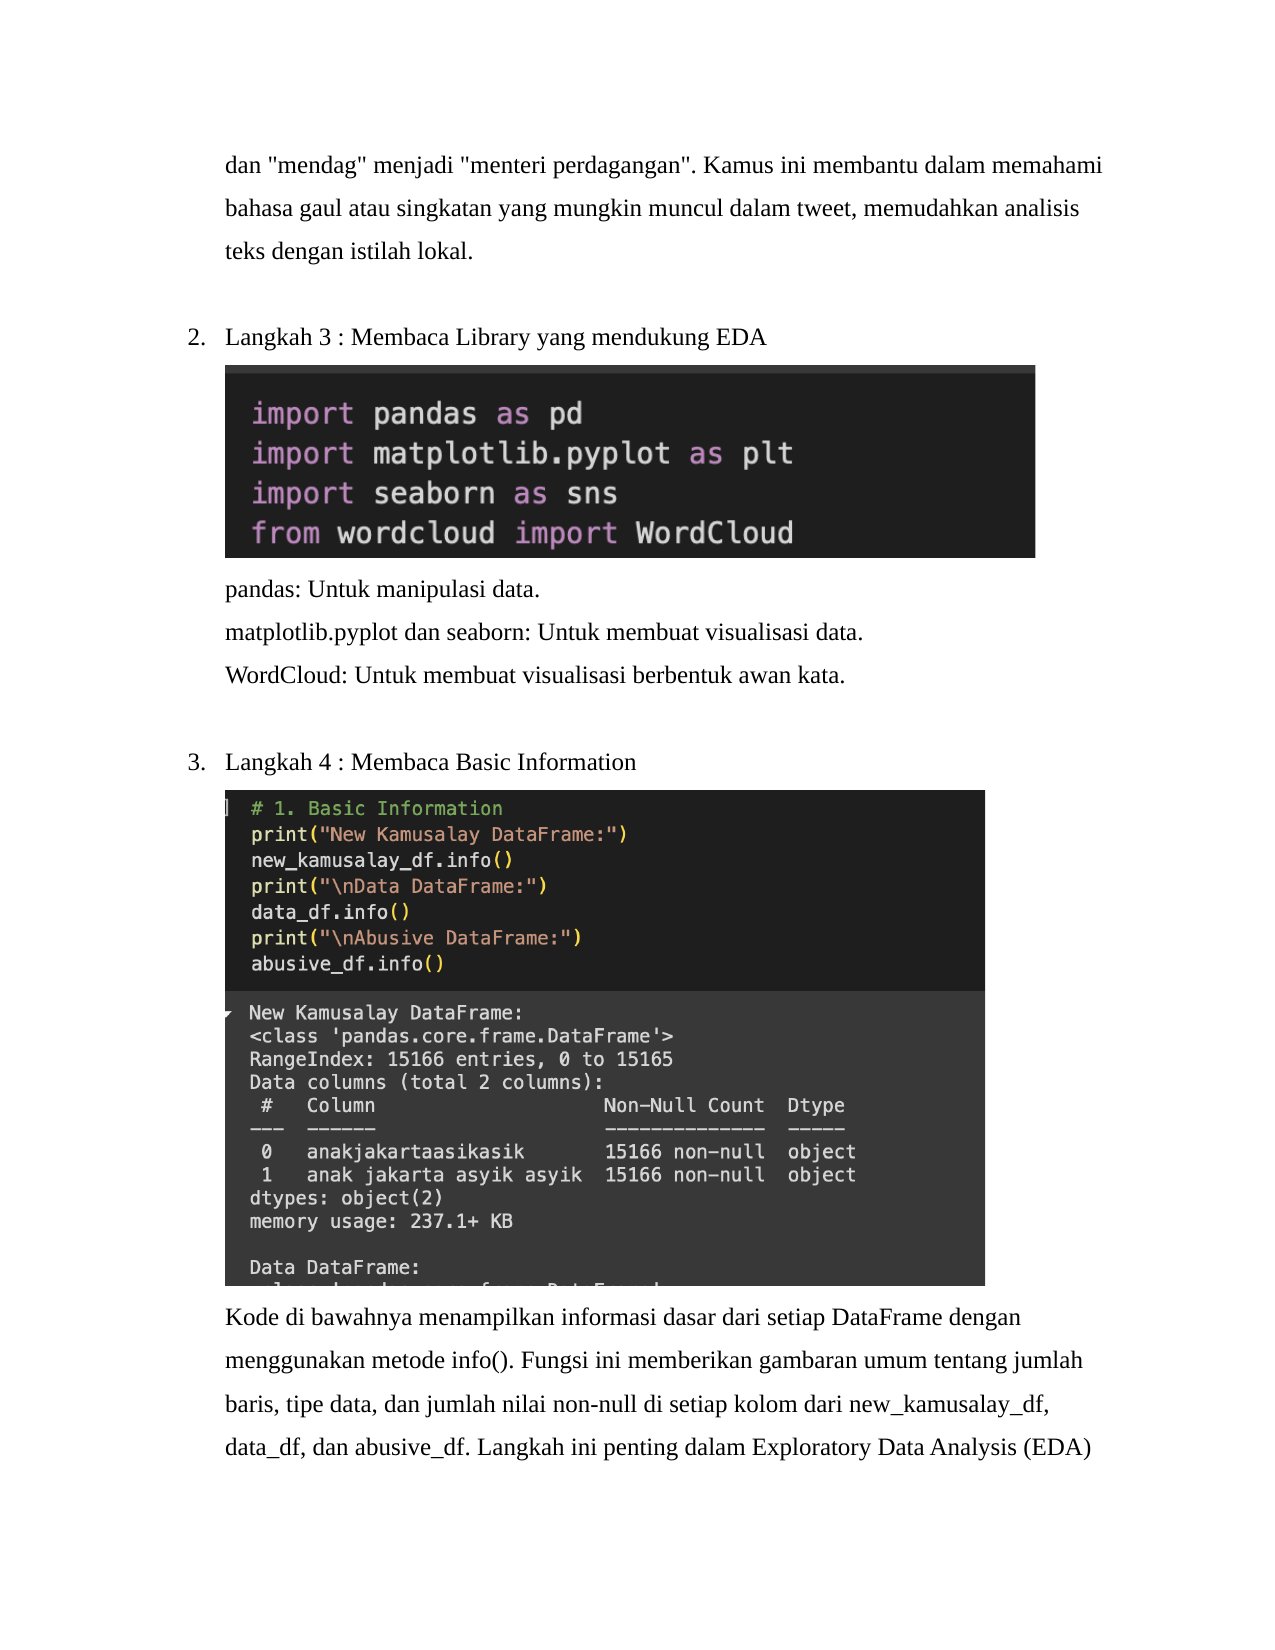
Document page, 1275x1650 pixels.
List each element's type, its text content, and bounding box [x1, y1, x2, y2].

picture [225, 365, 1036, 558]
list Langkah 3 : Membaca Library yang mendukung EDA [187, 322, 1125, 351]
list pandas: Untuk manipulasi data. [225, 574, 1125, 603]
list matplotlib.pyplot dan seaborn: Untuk membuat visualisasi data. [225, 617, 1125, 646]
list Langkah 4 : Membaca Basic Information [187, 747, 1125, 776]
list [225, 150, 1125, 265]
picture [225, 790, 986, 1286]
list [225, 1302, 1125, 1461]
list WordCloud: Untuk membuat visualisasi berbentuk awan kata. [225, 661, 1125, 689]
